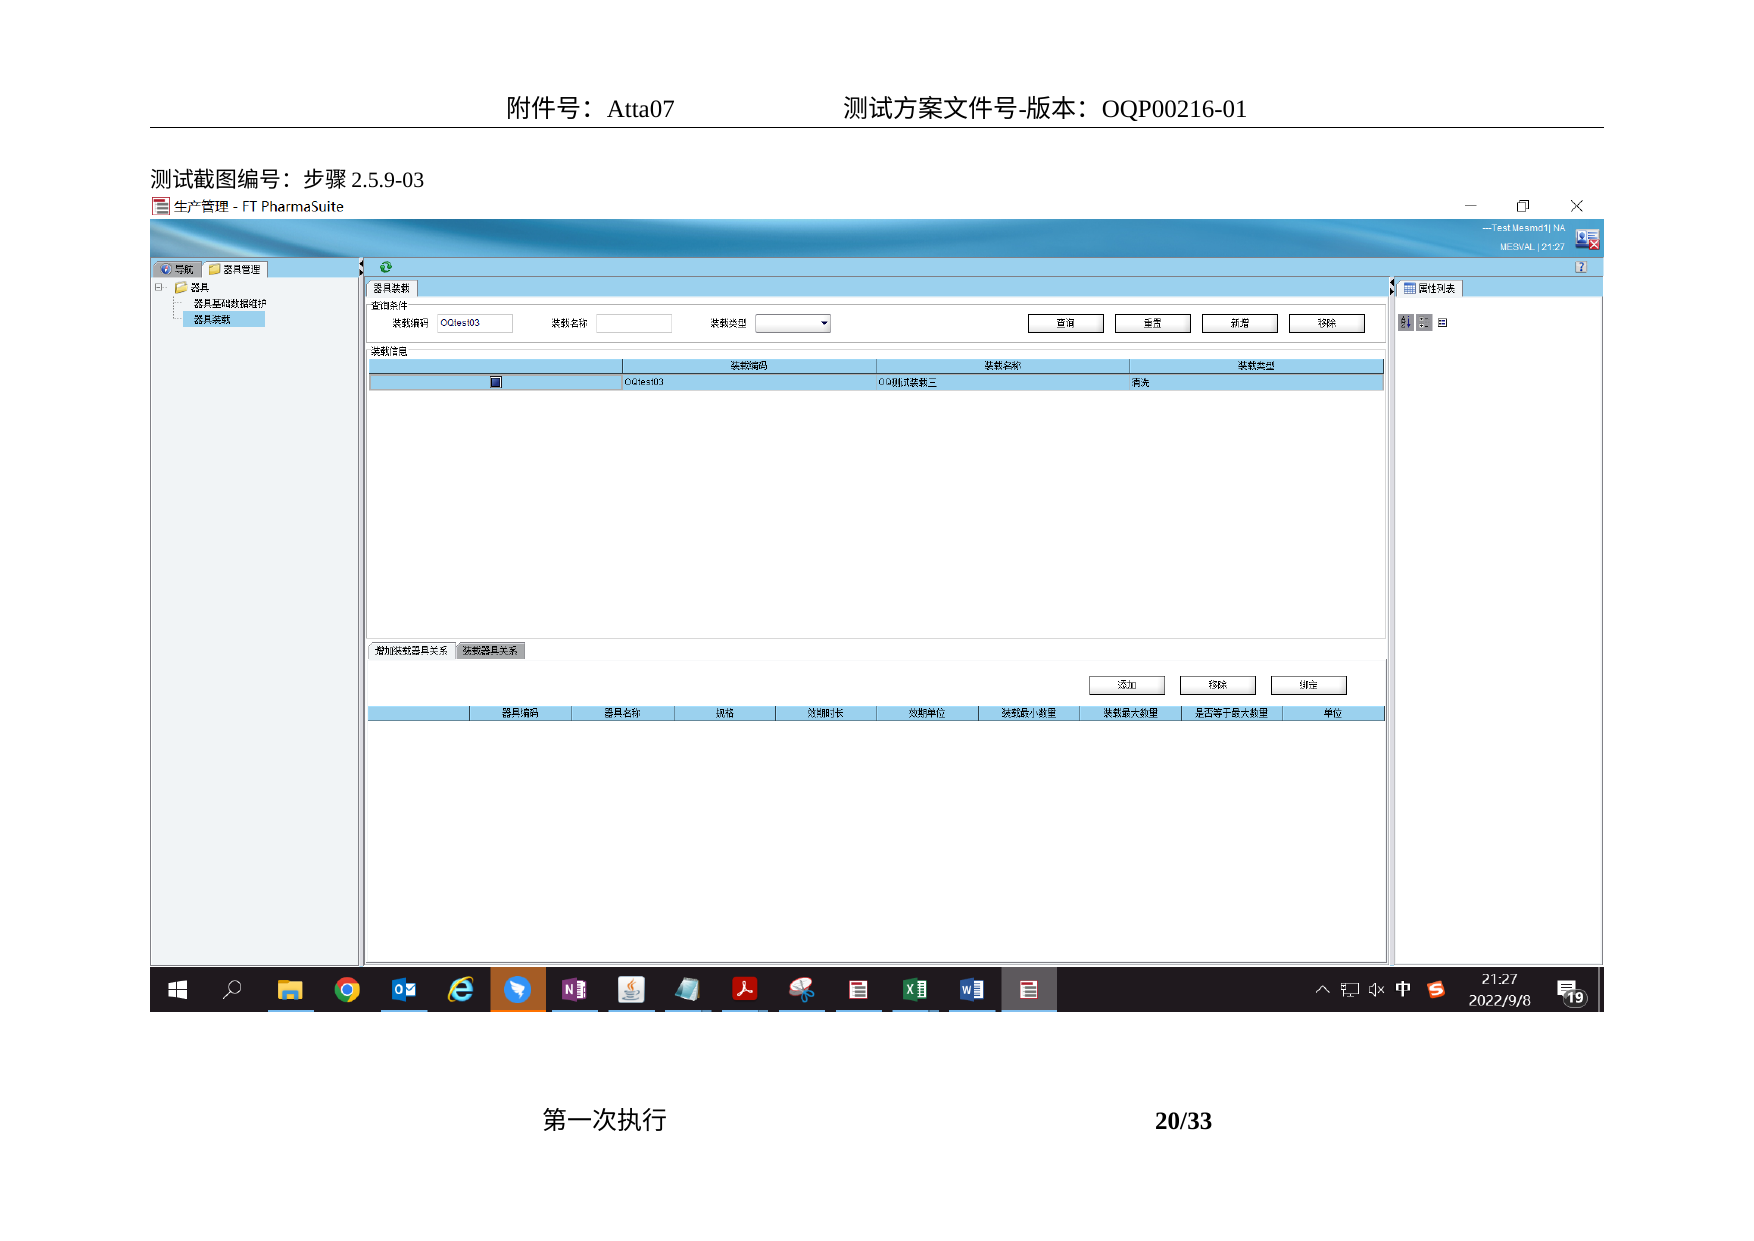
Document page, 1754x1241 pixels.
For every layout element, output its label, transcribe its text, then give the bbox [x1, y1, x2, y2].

text 测试截图编号：步骤2.5.9-03 [150, 161, 1604, 193]
picture [150, 193, 1604, 1012]
